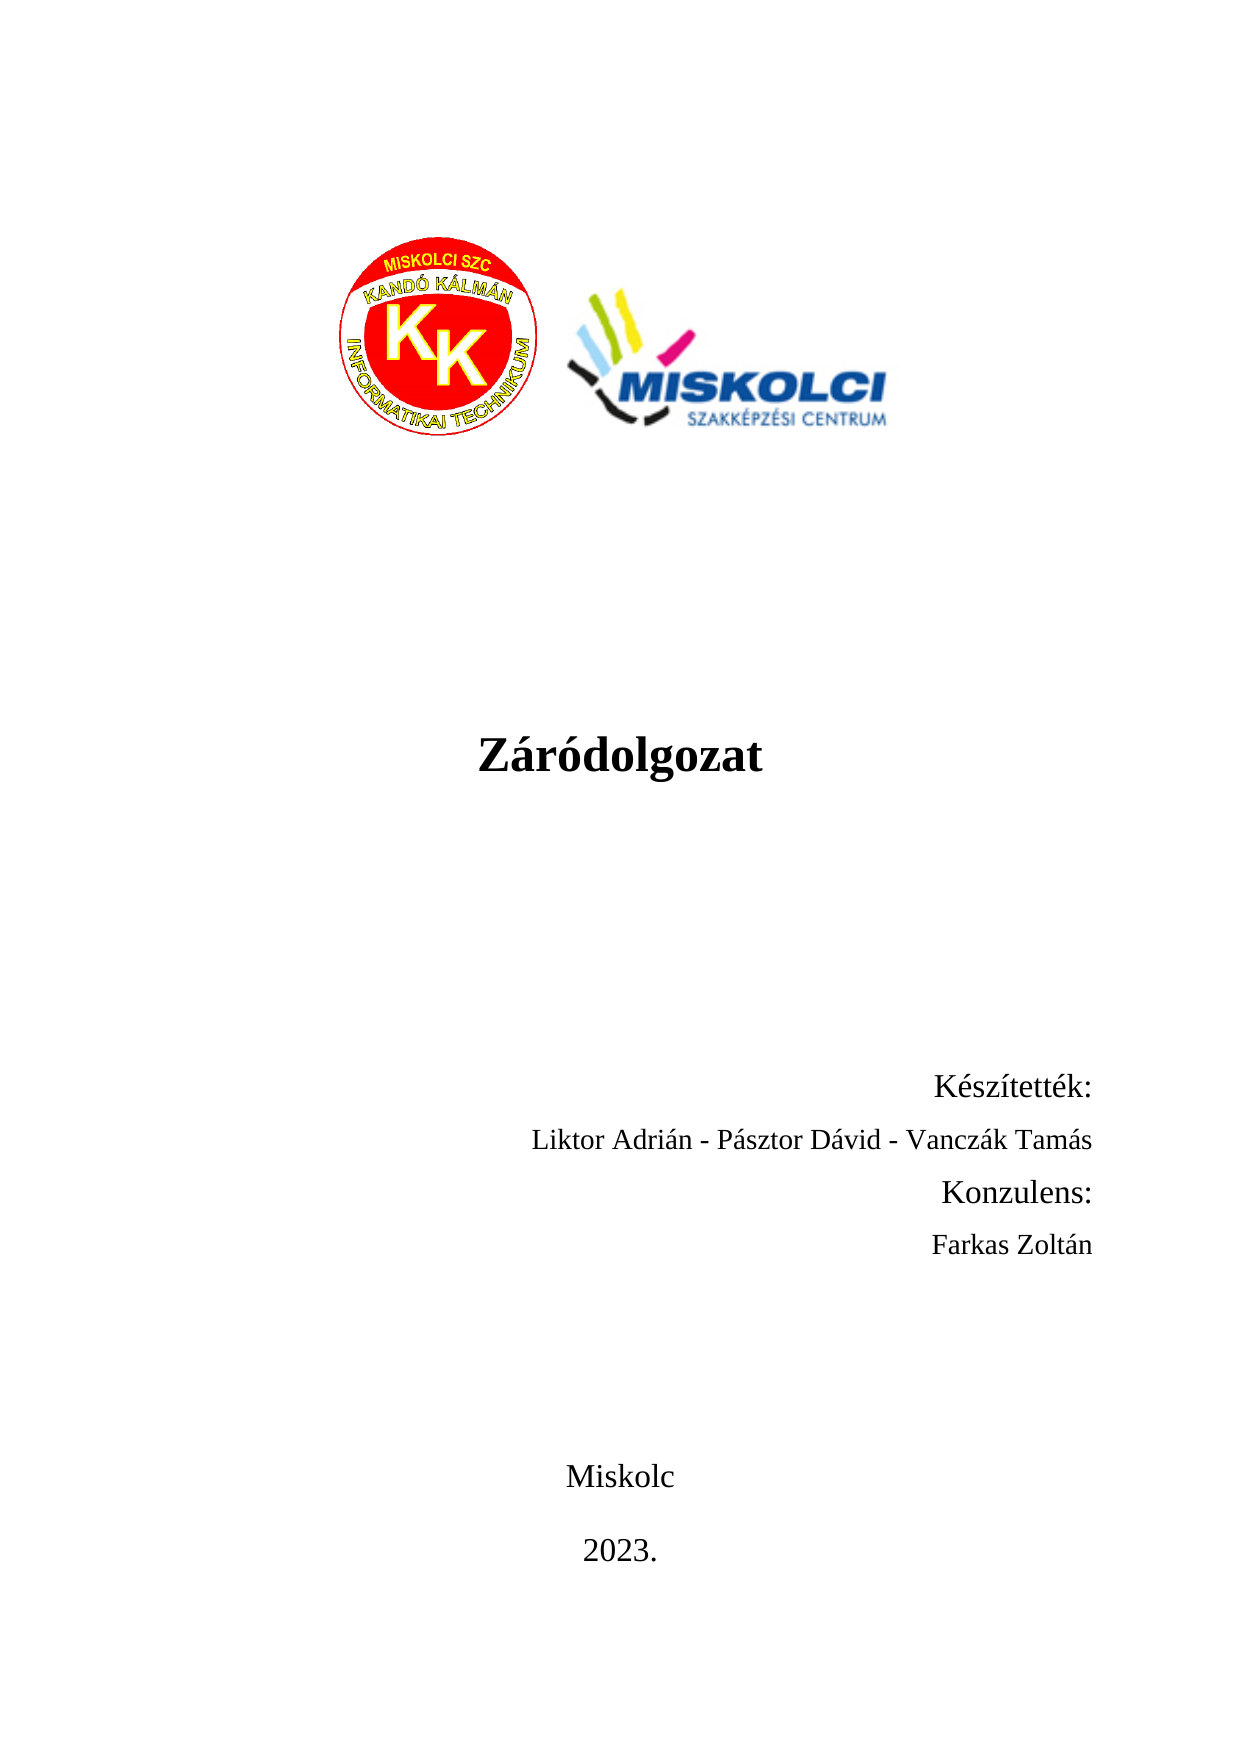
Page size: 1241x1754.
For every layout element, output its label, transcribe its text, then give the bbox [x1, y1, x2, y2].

text 2023. [148, 1531, 1093, 1569]
text Miskolc [148, 1457, 1093, 1495]
text Záródolgozat [148, 725, 1093, 782]
picture [338, 236, 538, 436]
text Konzulens: [148, 1172, 1093, 1210]
text Készítették: [148, 1067, 1093, 1105]
text Farkas Zoltán [148, 1227, 1093, 1261]
text Liktor Adrián - Pásztor Dávid - Vanczák Tamás [148, 1122, 1093, 1155]
picture [552, 285, 902, 436]
